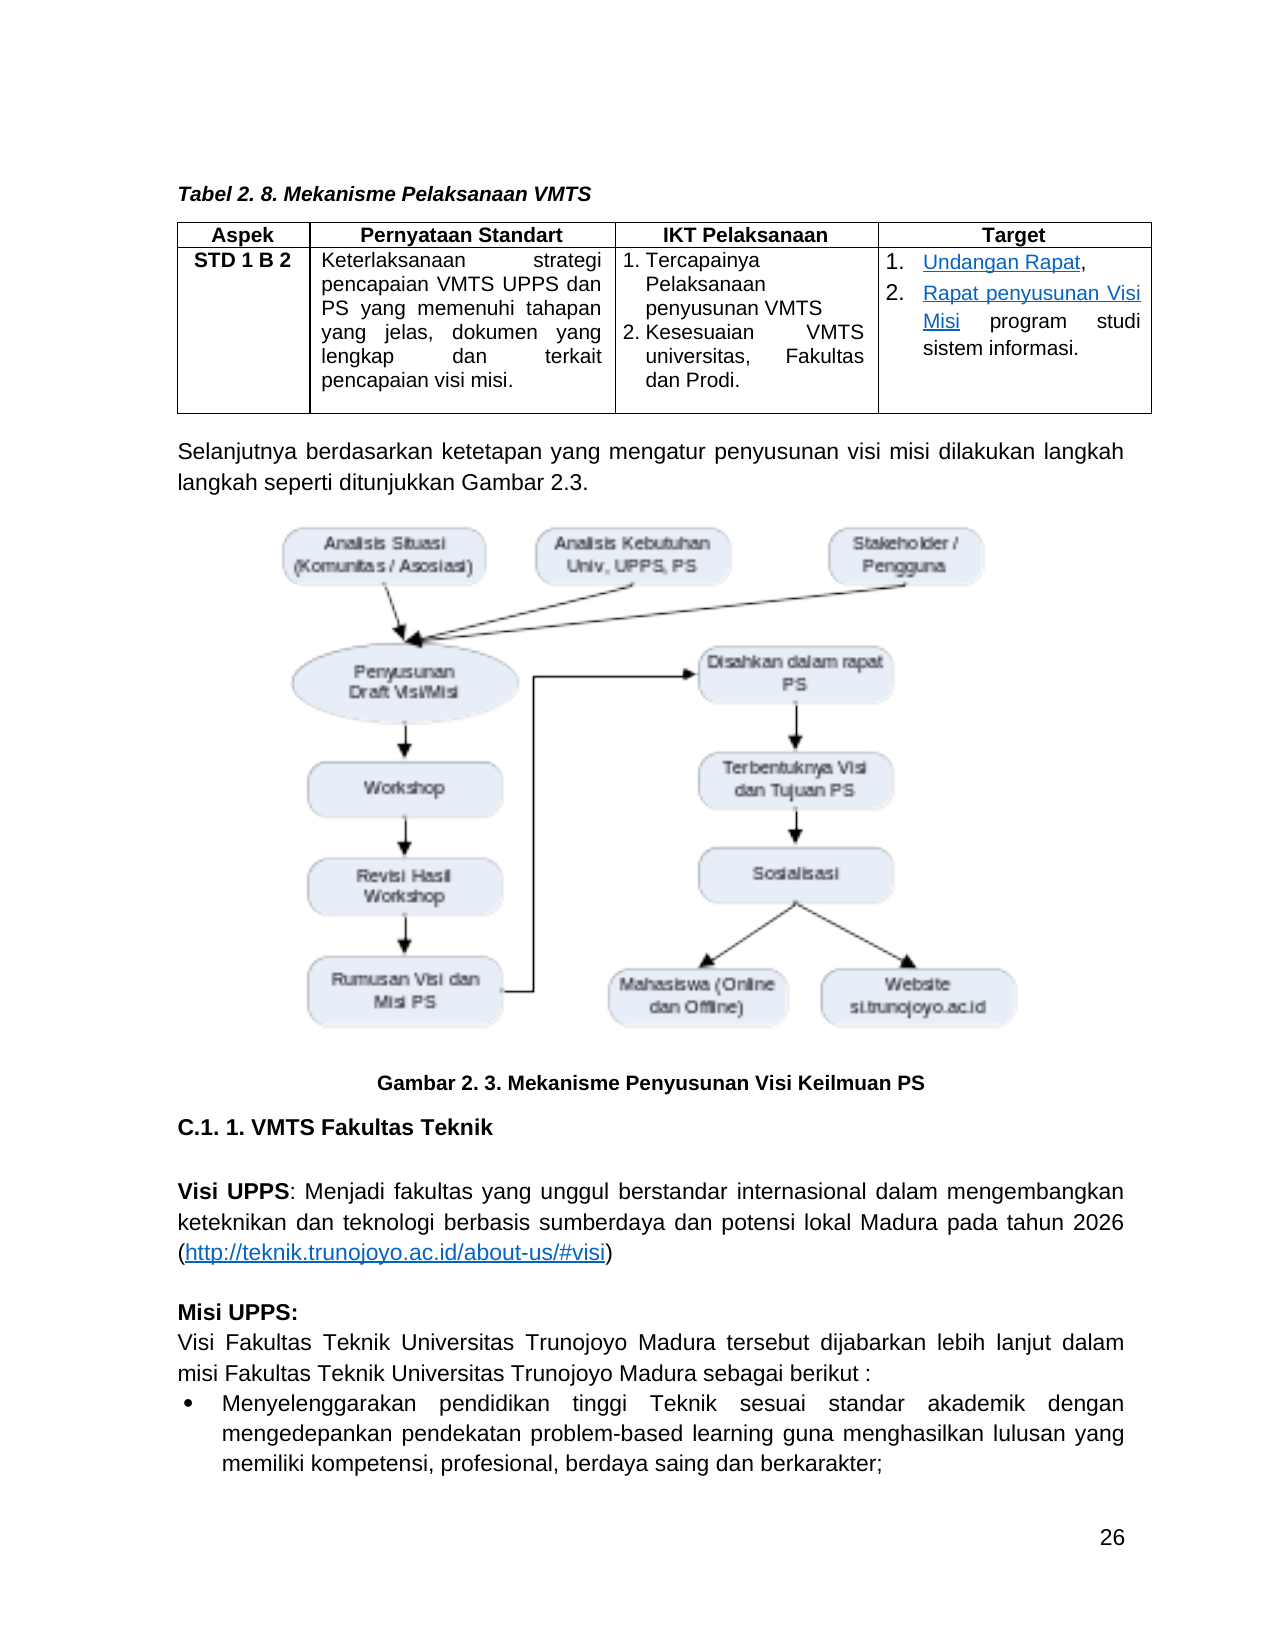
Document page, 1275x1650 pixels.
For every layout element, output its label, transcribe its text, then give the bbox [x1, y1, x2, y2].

text Gambar 2. 3. Mekanisme Penyusunan Visi Keilmuan PS [177, 1071, 1125, 1095]
text Visi Fakultas Teknik Universitas Trunojoyo Madura tersebut dijabarkan lebih lanjut dalam misi Fakultas Teknik Universitas Trunojoyo Madura sebagai berikut : [177, 1329, 1125, 1386]
table_cell Undangan Rapat, Rapat penyusunan Visi Misi program studi sistem informasi. [879, 248, 1151, 413]
table_header Target [879, 223, 1151, 247]
text Selanjutnya berdasarkan ketetapan yang mengatur penyusunan visi misi dilakukan langkah langkah seperti ditunjukkan Gambar 2.3. [177, 438, 1125, 495]
subtitle C.1. 1. VMTS Fakultas Teknik [177, 1114, 1125, 1140]
text Misi UPPS: [177, 1299, 1125, 1326]
table_cell Keterlaksanaan strategi pencapaian VMTS UPPS dan PS yang memenuhi tahapan yang jelas, dokumen yang lengkap dan terkait pencapaian visi misi. [311, 248, 615, 413]
table_header IKT Pelaksanaan [616, 223, 878, 247]
table_cell Tercapainya Pelaksanaan penyusunan VMTS Kesesuaian VMTS universitas, Fakultas dan Prodi. [616, 248, 878, 413]
table_header Pernyataan Standart [311, 223, 615, 247]
table_header Aspek [178, 223, 309, 247]
table_cell STD 1 B 2 [178, 248, 309, 413]
list Menyelenggarakan pendidikan tinggi Teknik sesuai standar akademik dengan mengedepankan pendekatan problem-based learning guna menghasilkan lulusan yang memiliki kompetensi, profesional, berdaya saing dan berkarakter; [184, 1390, 1125, 1477]
text Tabel 2. 8. Mekanisme Pelaksanaan VMTS [177, 182, 1125, 206]
text Visi UPPS: Menjadi fakultas yang unggul berstandar internasional dalam mengembangkan keteknikan dan teknologi berbasis sumberdaya dan potensi lokal Madura pada tahun 2026 (http://teknik.trunojoyo.ac.id/about-us/#visi) [177, 1178, 1125, 1265]
